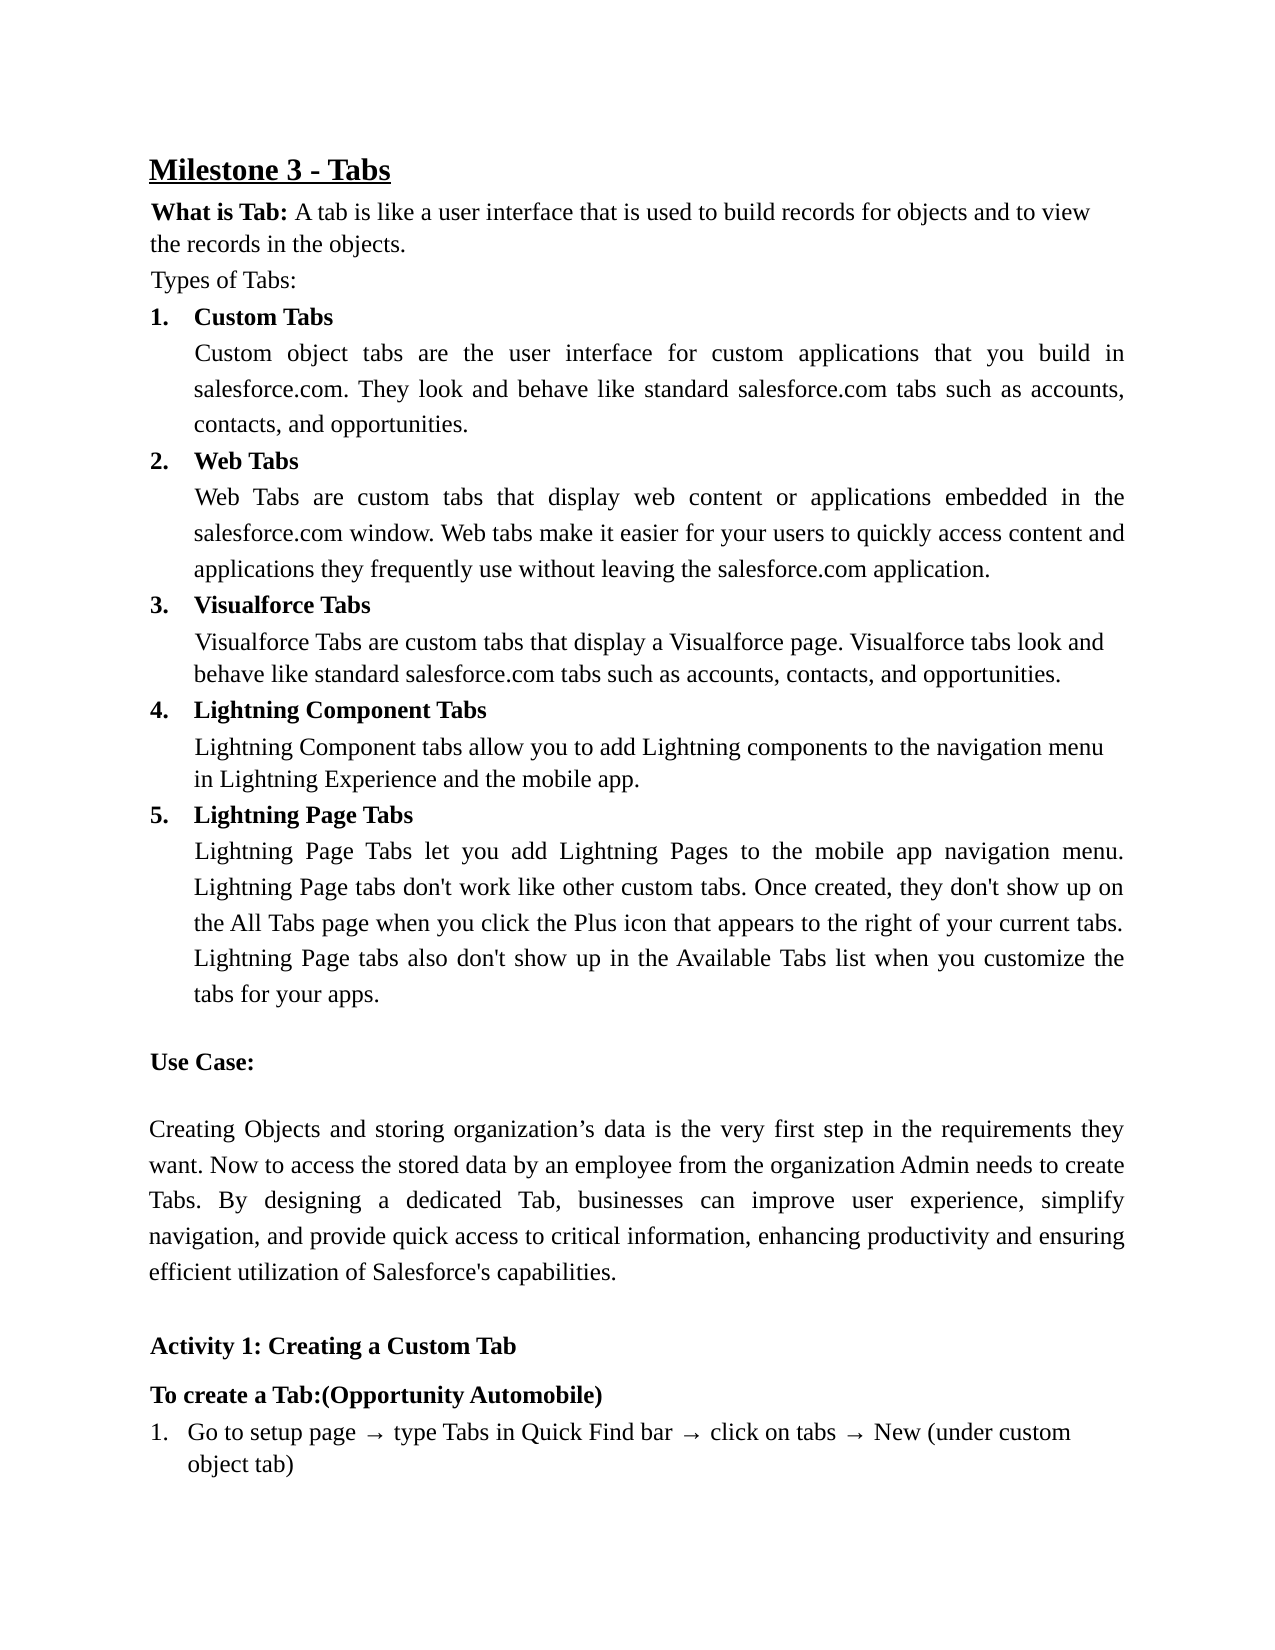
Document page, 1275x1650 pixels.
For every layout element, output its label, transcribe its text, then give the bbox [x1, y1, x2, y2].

list Lightning Component Tabs [150, 695, 1125, 724]
list Web Tabs [150, 446, 1125, 475]
text Web Tabs are custom tabs that display web content or applications embedded in the salesforce.com window. Web tabs make it easier for your users to quickly access content and applications they frequently use without leaving the salesforce.com application. [194, 482, 1126, 582]
list Go to setup page → type Tabs in Quick Find bar → click on tabs → New (under custom object tab) [150, 1417, 1083, 1478]
text Milestone 3 - Tabs [148, 151, 1125, 187]
list Custom Tabs [150, 302, 1125, 331]
list Lightning Page Tabs [150, 800, 1125, 829]
text Activity 1: Creating a Custom Tab [150, 1331, 1125, 1360]
text What is Tab: A tab is like a user interface that is used to build records for objects and to view the records in the objects. [150, 197, 1125, 258]
text To create a Tab:(Opportunity Automobile) [150, 1380, 1125, 1409]
text Types of Tabs: [150, 266, 1125, 294]
text Use Case: [150, 1047, 1125, 1076]
text Lightning Component tabs allow you to add Lightning components to the navigation menu in Lightning Experience and the mobile app. [194, 732, 1125, 792]
text Custom object tabs are the user interface for custom applications that you build in salesforce.com. They look and behave like standard salesforce.com tabs such as accounts, contacts, and opportunities. [194, 338, 1126, 438]
list Visualforce Tabs [150, 590, 1125, 619]
text Lightning Page Tabs let you add Lightning Pages to the mobile app navigation menu. Lightning Page tabs don't work like other custom tabs. Once created, they don't show up on the All Tabs page when you click the Plus icon that appears to the right of your current tabs. Lightning Page tabs also don't show up in the Available Tabs list when you customize the tabs for your apps. [194, 836, 1126, 1008]
text Creating Objects and storing organization’s data is the very first step in the requirements they want. Now to access the stored data by an employee from the organization Admin needs to create Tabs. By designing a dedicated Tab, businesses can improve user experience, simplify navigation, and provide quick access to critical information, enhancing productivity and ensuring efficient utilization of Salesforce's capabilities. [148, 1114, 1126, 1286]
text Visualforce Tabs are custom tabs that display a Visualforce page. Visualforce tabs look and behave like standard salesforce.com tabs such as accounts, contacts, and opportunities. [194, 627, 1125, 688]
